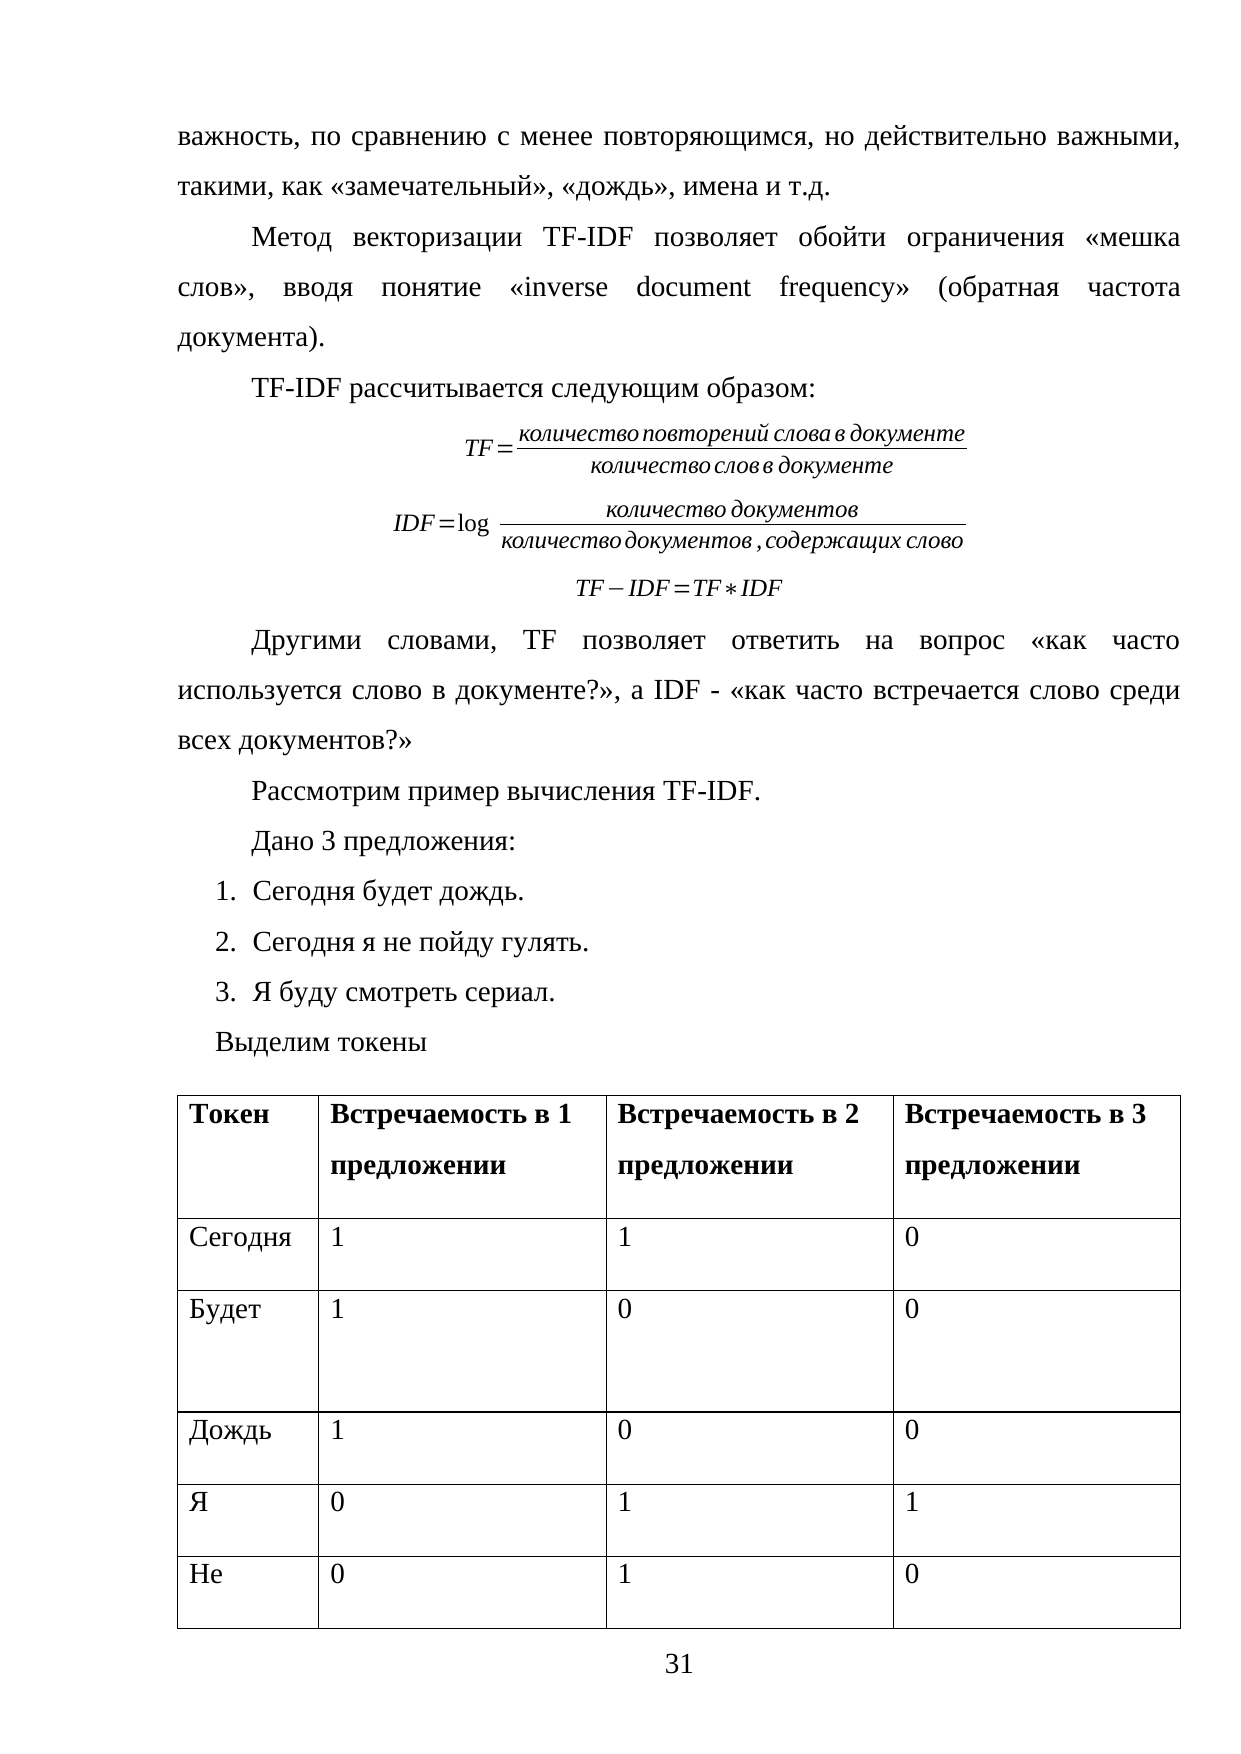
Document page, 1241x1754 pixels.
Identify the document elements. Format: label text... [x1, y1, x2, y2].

table_cell 0 [894, 1219, 1180, 1290]
table_cell 1 [607, 1485, 893, 1556]
list Я буду смотреть сериал. [215, 974, 1181, 1007]
table_cell 1 [319, 1291, 606, 1411]
table_cell 1 [607, 1557, 893, 1628]
list Выделим токены [177, 1024, 1181, 1058]
table_cell Я [178, 1485, 318, 1556]
table_cell Не [178, 1557, 318, 1628]
list Сегодня я не пойду гулять. [215, 924, 1181, 957]
table_cell 0 [607, 1291, 893, 1411]
list Метод векторизации TF-IDF позволяет обойти ограничения «мешка слов», вводя понятие «inverse document frequency» (обратная частота документа). [177, 219, 1181, 353]
table_header Встречаемость в 3 предложении [894, 1096, 1180, 1218]
table_cell Дождь [178, 1413, 318, 1483]
list Сегодня будет дождь. [215, 873, 1181, 907]
table_cell 1 [607, 1219, 893, 1290]
table_cell 0 [894, 1291, 1180, 1411]
list TF-IDF рассчитывается следующим образом: [177, 370, 1181, 403]
table_cell 0 [319, 1485, 606, 1556]
table_cell 1 [319, 1413, 606, 1483]
table_header Встречаемость в 2 предложении [607, 1096, 893, 1218]
table_cell 0 [607, 1413, 893, 1483]
table_cell Сегодня [178, 1219, 318, 1290]
list Рассмотрим пример вычисления TF-IDF. [177, 773, 1181, 806]
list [177, 118, 1181, 202]
table_header Токен [178, 1096, 318, 1218]
table_cell 0 [894, 1557, 1180, 1628]
table_header Встречаемость в 1 предложении [319, 1096, 606, 1218]
list Дано 3 предложения: [177, 823, 1181, 857]
table_cell 1 [894, 1485, 1180, 1556]
list Другими словами, TF позволяет ответить на вопрос «как часто используется слово в документе?», а IDF - «как часто встречается слово среди всех документов?» [177, 622, 1181, 756]
table_cell 0 [319, 1557, 606, 1628]
table_cell 0 [894, 1413, 1180, 1483]
table_cell 1 [319, 1219, 606, 1290]
table_cell Будет [178, 1291, 318, 1411]
